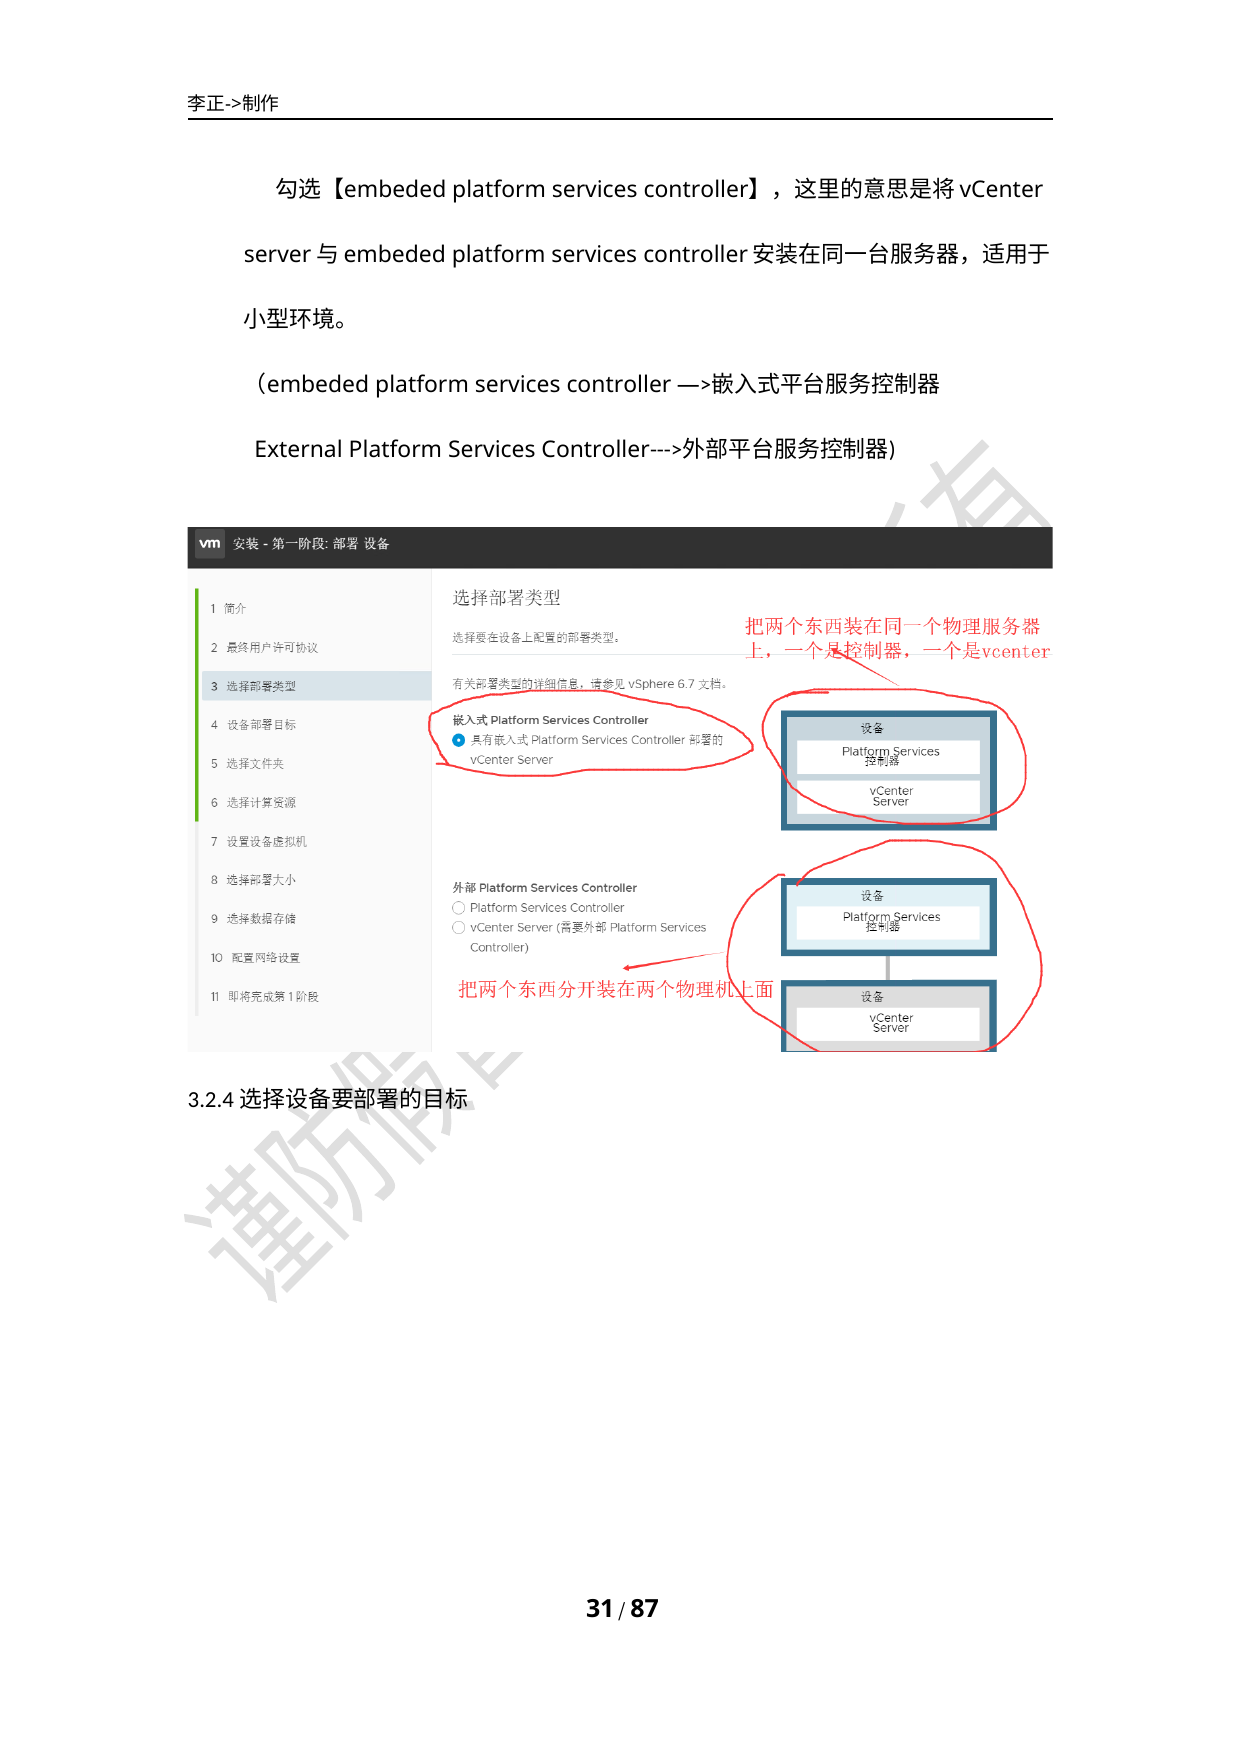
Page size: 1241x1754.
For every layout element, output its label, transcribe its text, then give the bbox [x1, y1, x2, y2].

text External Platform Services Controller--->外部平台服务控制器) [244, 416, 1053, 481]
text （embeded platform services controller —>嵌入式平台服务控制器 [244, 351, 1053, 416]
text 勾选【embeded platform services controller】，这里的意思是将vCenter server与embeded platform services controller安装在同一台服务器，适用于小型环境。 [244, 156, 1053, 351]
picture [187, 527, 1053, 1052]
text 3.2.4 选择设备要部署的目标 [187, 1066, 1053, 1131]
